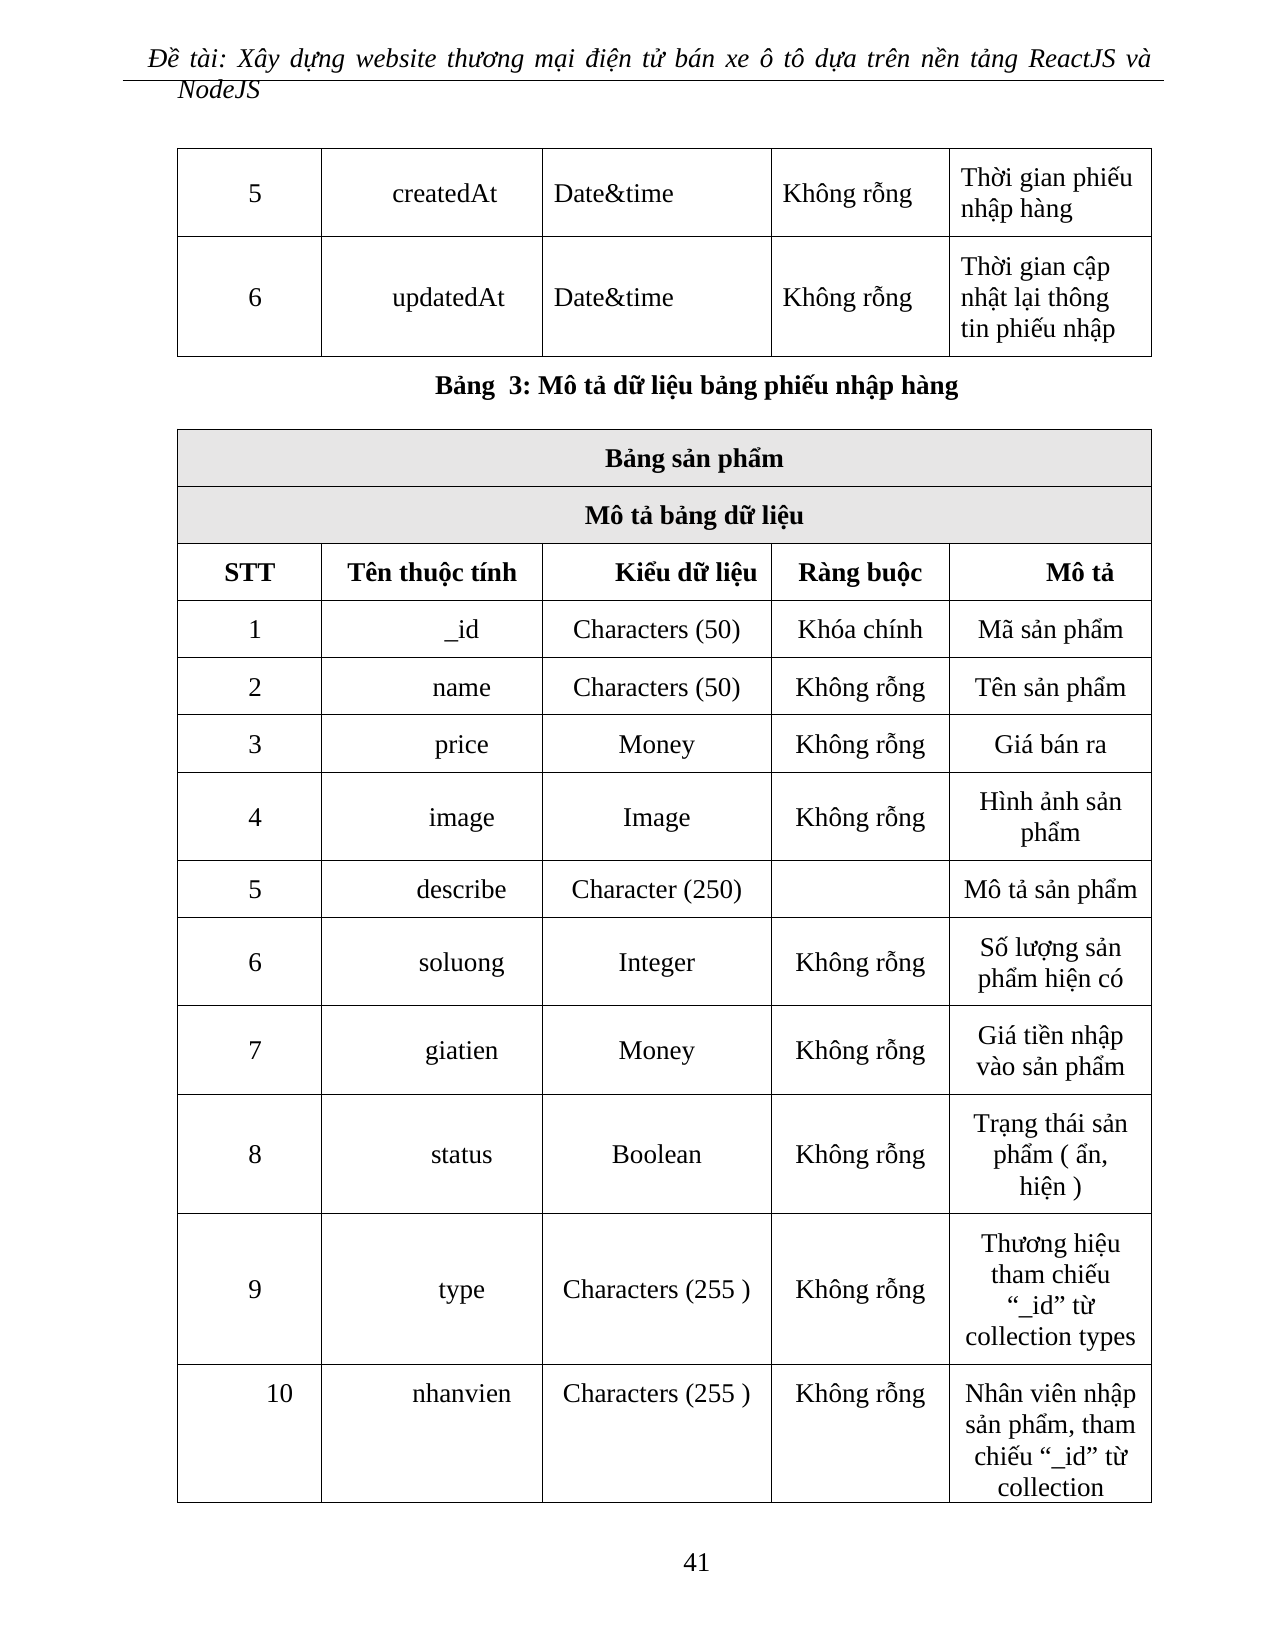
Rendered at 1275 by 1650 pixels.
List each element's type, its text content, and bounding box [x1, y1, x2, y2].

table_cell Hình ảnh sản phẩm [950, 773, 1151, 860]
table_cell 5 [178, 149, 321, 236]
table_cell Không rỗng [772, 715, 949, 772]
table_cell Mô tả [950, 544, 1151, 600]
table_cell giatien [322, 1006, 542, 1094]
table_cell Thời gian cập nhật lại thông tin phiếu nhập [950, 237, 1151, 356]
table_cell Không rỗng [772, 237, 949, 356]
table_cell Không rỗng [772, 658, 949, 714]
table_cell Không rỗng [772, 918, 949, 1005]
table_cell Ràng buộc [772, 544, 949, 600]
table_cell Image [543, 773, 771, 860]
table_cell Characters (50) [543, 601, 771, 657]
table_cell Không rỗng [772, 1006, 949, 1094]
table_cell Characters (255 ) [543, 1365, 771, 1502]
table_cell Giá tiền nhập vào sản phẩm [950, 1006, 1151, 1094]
table_cell Characters (50) [543, 658, 771, 714]
table_cell 5 [178, 861, 321, 917]
table_cell Money [543, 715, 771, 772]
table_cell 1 [178, 601, 321, 657]
table_cell updatedAt [322, 237, 542, 356]
table_cell Tên thuộc tính [322, 544, 542, 600]
table_cell 9 [178, 1214, 321, 1364]
table_cell describe [322, 861, 542, 917]
table_cell 7 [178, 1006, 321, 1094]
table_cell Date&time [543, 237, 771, 356]
table_cell nhanvien [322, 1365, 542, 1502]
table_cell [950, 1365, 1151, 1502]
table_cell image [322, 773, 542, 860]
table_header Bảng sản phẩm [178, 430, 1151, 486]
table_cell type [322, 1214, 542, 1364]
table_cell Mã sản phẩm [950, 601, 1151, 657]
table_cell Characters (255 ) [543, 1214, 771, 1364]
table_cell 4 [178, 773, 321, 860]
table_cell Không rỗng [772, 773, 949, 860]
table_cell Không rỗng [772, 1095, 949, 1213]
table_cell STT [178, 544, 321, 600]
table_cell status [322, 1095, 542, 1213]
table_cell createdAt [322, 149, 542, 236]
table_cell 2 [178, 658, 321, 714]
table_cell Không rỗng [772, 149, 949, 236]
table_cell Không rỗng [772, 1365, 949, 1502]
table_cell Boolean [543, 1095, 771, 1213]
table_cell [772, 861, 949, 917]
table_cell price [322, 715, 542, 772]
table_cell Giá bán ra [950, 715, 1151, 772]
table_cell name [322, 658, 542, 714]
table_cell Thương hiệu tham chiếu “_id” từ collection types [950, 1214, 1151, 1364]
table_cell 10 [178, 1365, 321, 1502]
table_cell soluong [322, 918, 542, 1005]
table_cell Số lượng sản phẩm hiện có [950, 918, 1151, 1005]
table_cell Kiểu dữ liệu [543, 544, 771, 600]
table_cell Character (250) [543, 861, 771, 917]
table_cell Mô tả bảng dữ liệu [178, 487, 1151, 543]
table_cell Date&time [543, 149, 771, 236]
table_cell 3 [178, 715, 321, 772]
text Bảng 3: Mô tả dữ liệu bảng phiếu nhập hàng [177, 369, 1157, 400]
table_cell 6 [178, 918, 321, 1005]
table_cell Trạng thái sản phẩm ( ẩn, hiện ) [950, 1095, 1151, 1213]
table_cell 6 [178, 237, 321, 356]
table_cell Money [543, 1006, 771, 1094]
table_cell Mô tả sản phẩm [950, 861, 1151, 917]
table_cell _id [322, 601, 542, 657]
table_cell Khóa chính [772, 601, 949, 657]
table_cell Tên sản phẩm [950, 658, 1151, 714]
table_cell Integer [543, 918, 771, 1005]
table_cell Thời gian phiếu nhập hàng [950, 149, 1151, 236]
table_cell 8 [178, 1095, 321, 1213]
table_cell Không rỗng [772, 1214, 949, 1364]
